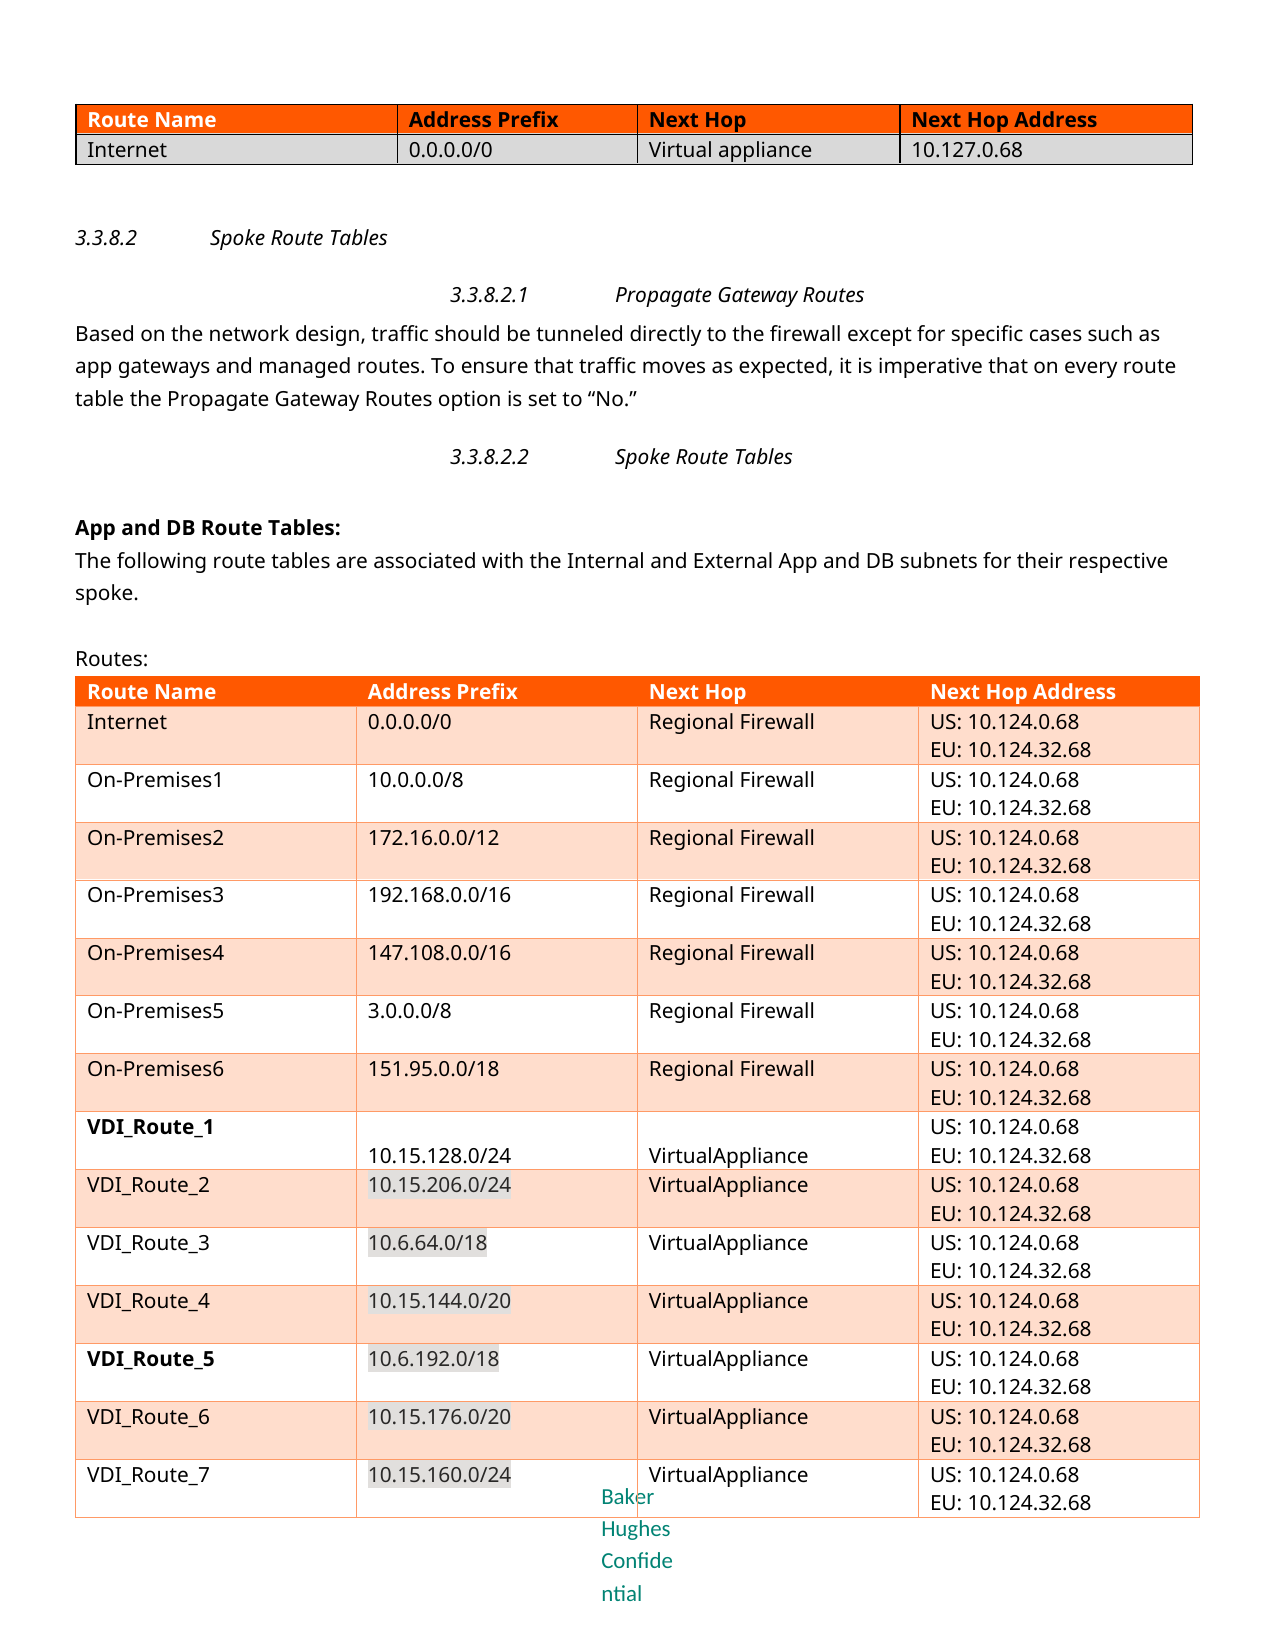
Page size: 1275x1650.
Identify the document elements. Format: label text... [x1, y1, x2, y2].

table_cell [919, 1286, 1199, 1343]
subtitle Propagate Gateway Routes [450, 280, 1200, 309]
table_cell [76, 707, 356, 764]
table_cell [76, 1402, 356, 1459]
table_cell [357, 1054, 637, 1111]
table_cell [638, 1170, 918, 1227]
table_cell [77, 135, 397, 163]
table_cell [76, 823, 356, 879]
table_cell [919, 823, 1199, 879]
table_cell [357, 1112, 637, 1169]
text Routes: [75, 644, 1200, 672]
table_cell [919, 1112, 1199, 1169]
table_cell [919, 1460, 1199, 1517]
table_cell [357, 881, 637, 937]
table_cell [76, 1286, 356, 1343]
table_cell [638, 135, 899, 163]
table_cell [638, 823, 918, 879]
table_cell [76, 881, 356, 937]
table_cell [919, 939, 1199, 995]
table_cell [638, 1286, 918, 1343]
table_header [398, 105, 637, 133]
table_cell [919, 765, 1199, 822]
text App and DB Route Tables: [75, 513, 1200, 542]
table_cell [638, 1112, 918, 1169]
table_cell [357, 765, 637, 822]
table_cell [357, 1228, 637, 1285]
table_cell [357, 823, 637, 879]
text The following route tables are associated with the Internal and External App and DB subnets for their respective spoke. [75, 546, 1200, 607]
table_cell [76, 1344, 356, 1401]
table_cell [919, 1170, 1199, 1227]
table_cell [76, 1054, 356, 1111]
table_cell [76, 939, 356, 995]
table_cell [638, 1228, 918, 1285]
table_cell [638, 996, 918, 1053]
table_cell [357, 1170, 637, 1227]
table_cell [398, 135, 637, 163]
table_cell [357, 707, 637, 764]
subtitle Spoke Route Tables [450, 442, 1200, 470]
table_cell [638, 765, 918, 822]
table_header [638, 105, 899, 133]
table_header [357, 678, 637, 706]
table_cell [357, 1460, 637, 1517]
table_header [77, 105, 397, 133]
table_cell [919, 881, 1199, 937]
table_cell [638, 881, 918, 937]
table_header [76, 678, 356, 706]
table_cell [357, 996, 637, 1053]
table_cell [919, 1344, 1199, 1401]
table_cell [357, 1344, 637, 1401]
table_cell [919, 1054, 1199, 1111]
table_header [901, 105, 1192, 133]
subtitle Spoke Route Tables [75, 223, 1200, 251]
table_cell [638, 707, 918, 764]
text Based on the network design, traffic should be tunneled directly to the firewall except for specific cases such as app gateways and managed routes. To ensure that traffic moves as expected, it is imperative that on every route table the Propagate Gateway Routes option is set to “No.” [75, 319, 1200, 413]
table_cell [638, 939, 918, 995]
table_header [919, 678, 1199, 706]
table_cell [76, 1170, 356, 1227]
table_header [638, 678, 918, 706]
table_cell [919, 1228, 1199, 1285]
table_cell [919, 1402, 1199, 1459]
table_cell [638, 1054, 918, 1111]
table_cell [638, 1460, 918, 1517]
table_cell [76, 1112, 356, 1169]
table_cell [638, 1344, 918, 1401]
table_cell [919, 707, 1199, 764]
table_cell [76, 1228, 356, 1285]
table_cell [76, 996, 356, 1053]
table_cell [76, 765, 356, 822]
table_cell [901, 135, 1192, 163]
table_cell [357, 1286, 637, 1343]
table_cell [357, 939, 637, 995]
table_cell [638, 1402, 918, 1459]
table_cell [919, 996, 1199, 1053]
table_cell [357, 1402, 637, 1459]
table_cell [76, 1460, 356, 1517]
